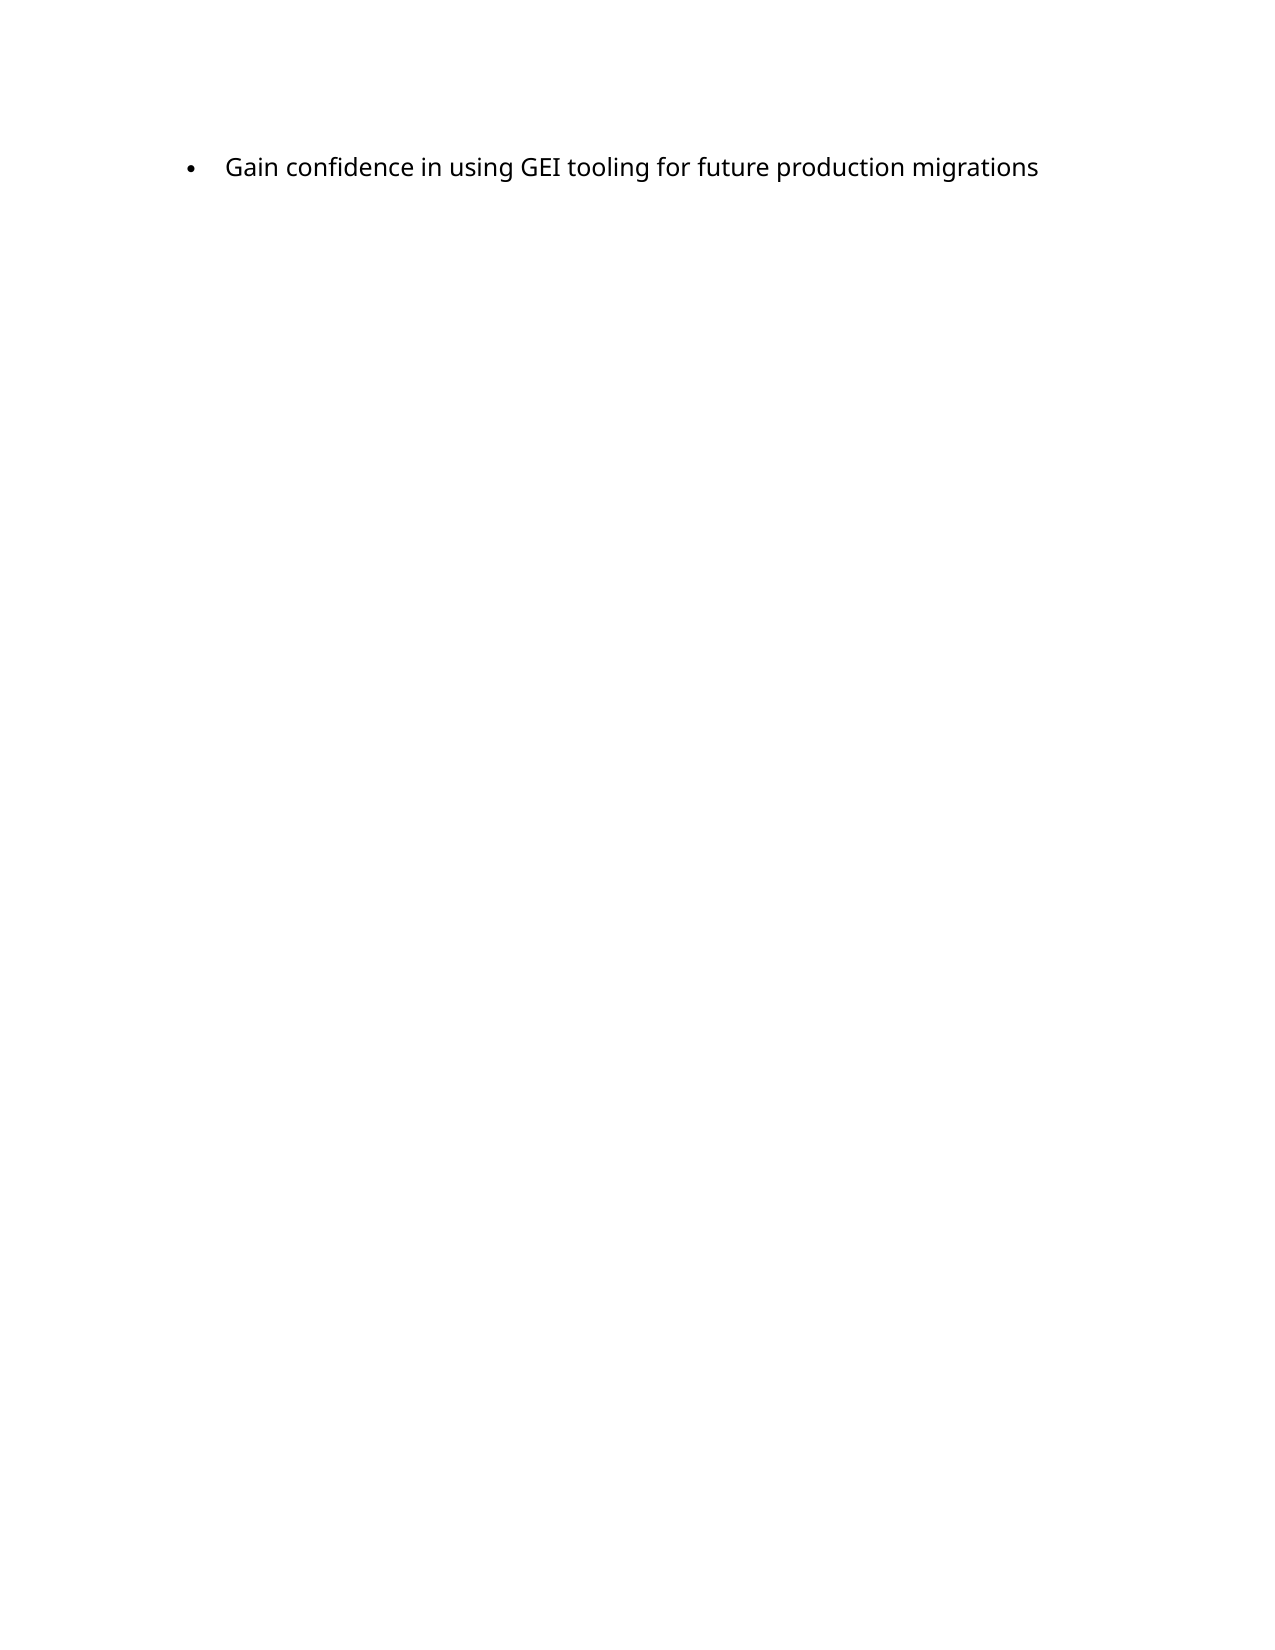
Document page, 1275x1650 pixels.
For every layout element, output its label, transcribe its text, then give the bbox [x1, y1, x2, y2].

list Gain confidence in using GEI tooling for future production migrations [187, 150, 1125, 184]
